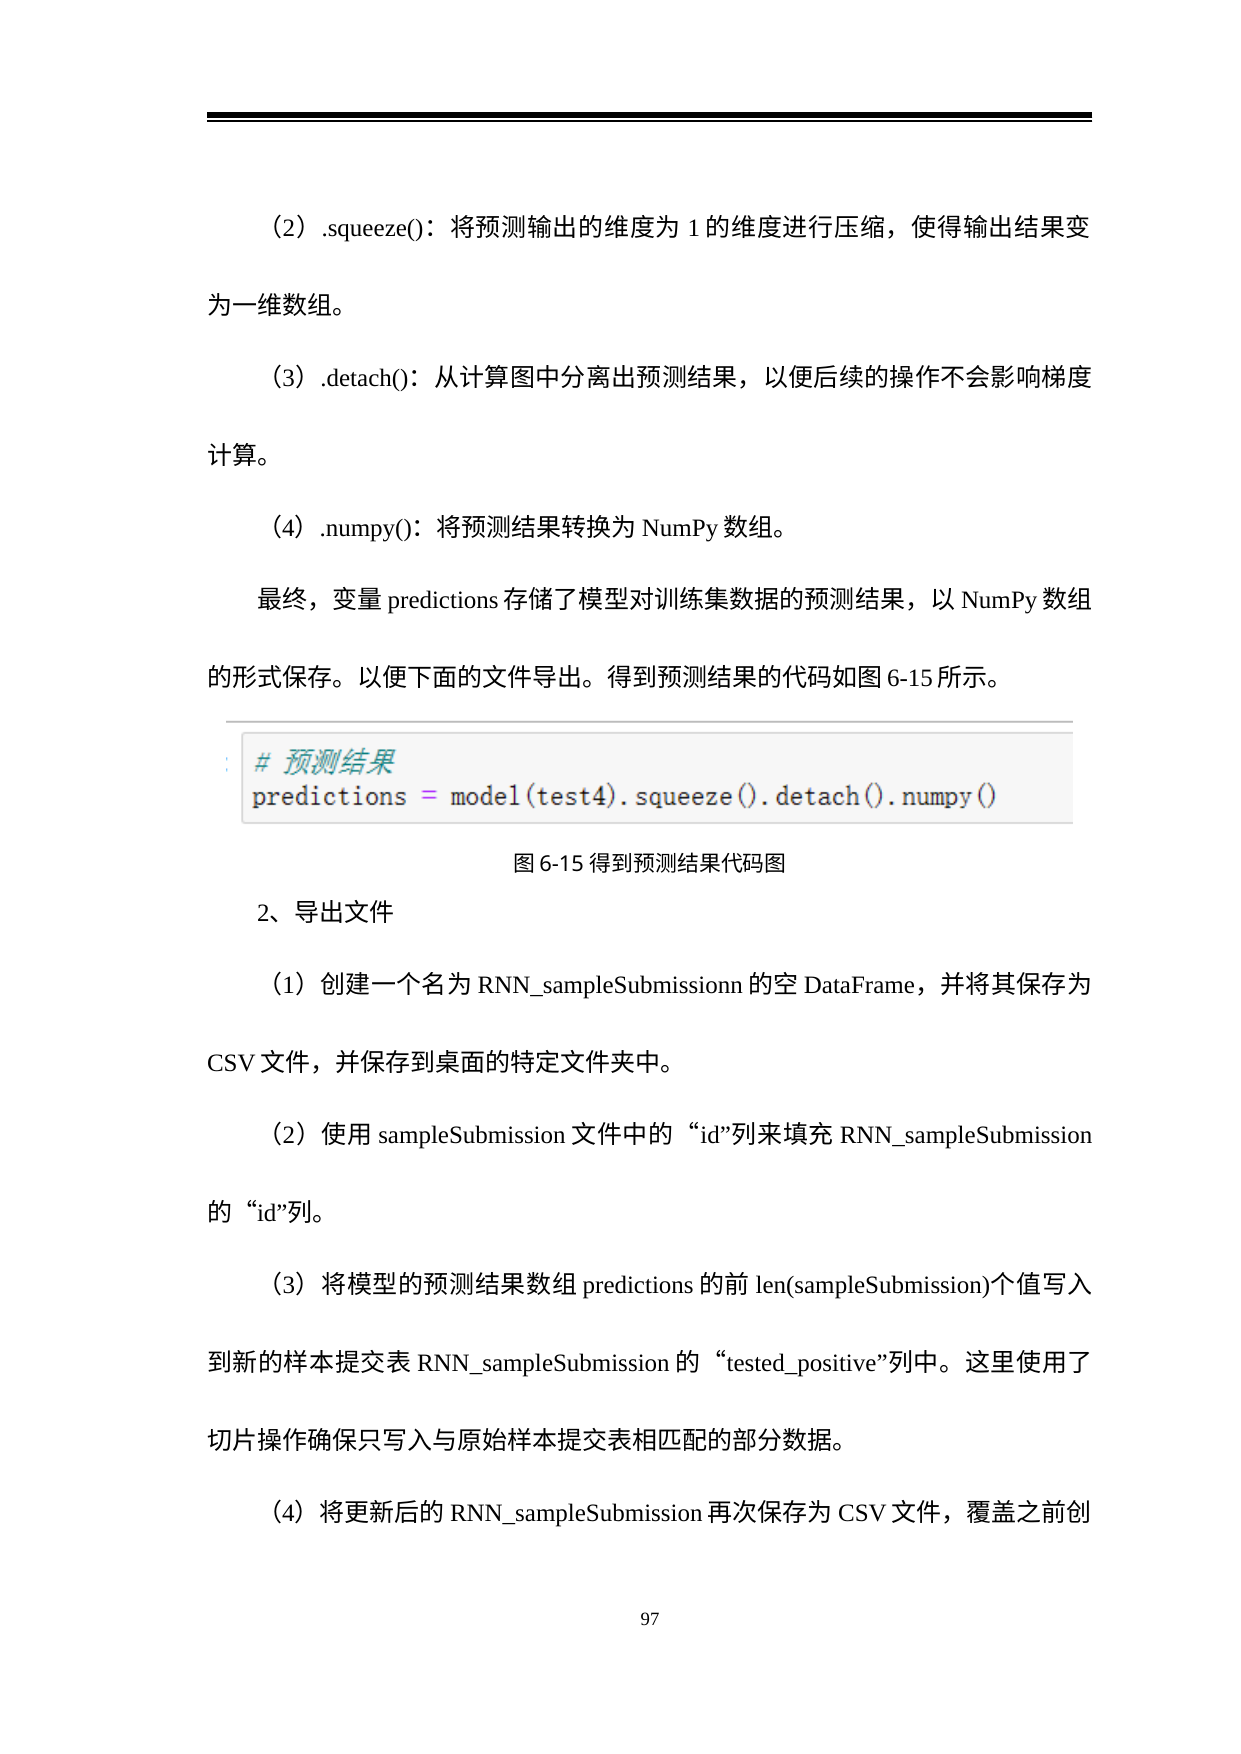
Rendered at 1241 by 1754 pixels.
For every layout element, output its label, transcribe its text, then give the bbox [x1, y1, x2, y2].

text （2）.squeeze()：将预测输出的维度为1的维度进行压缩，使得输出结果变为一维数组。 [207, 193, 1092, 336]
picture [226, 715, 1073, 832]
text （3）将模型的预测结果数组predictions的前len(sampleSubmission)个值写入到新的样本提交表RNN_sampleSubmission的“tested_positive”列中。这里使用了切片操作确保只写入与原始样本提交表相匹配的部分数据。 [207, 1250, 1092, 1471]
text 图6-15 得到预测结果代码图 [207, 845, 1092, 878]
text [207, 1478, 1092, 1543]
text 2、导出文件 [207, 878, 1092, 943]
text （2）使用sampleSubmission文件中的“id”列来填充RNN_sampleSubmission的“id”列。 [207, 1100, 1092, 1243]
text （1）创建一个名为RNN_sampleSubmissionn的空DataFrame，并将其保存为CSV文件，并保存到桌面的特定文件夹中。 [207, 950, 1092, 1093]
text 最终，变量predictions存储了模型对训练集数据的预测结果，以NumPy数组的形式保存。以便下面的文件导出。得到预测结果的代码如图6-15所示。 [207, 565, 1092, 708]
text （4）.numpy()：将预测结果转换为NumPy数组。 [207, 493, 1092, 558]
text （3）.detach()：从计算图中分离出预测结果，以便后续的操作不会影响梯度计算。 [207, 343, 1092, 486]
